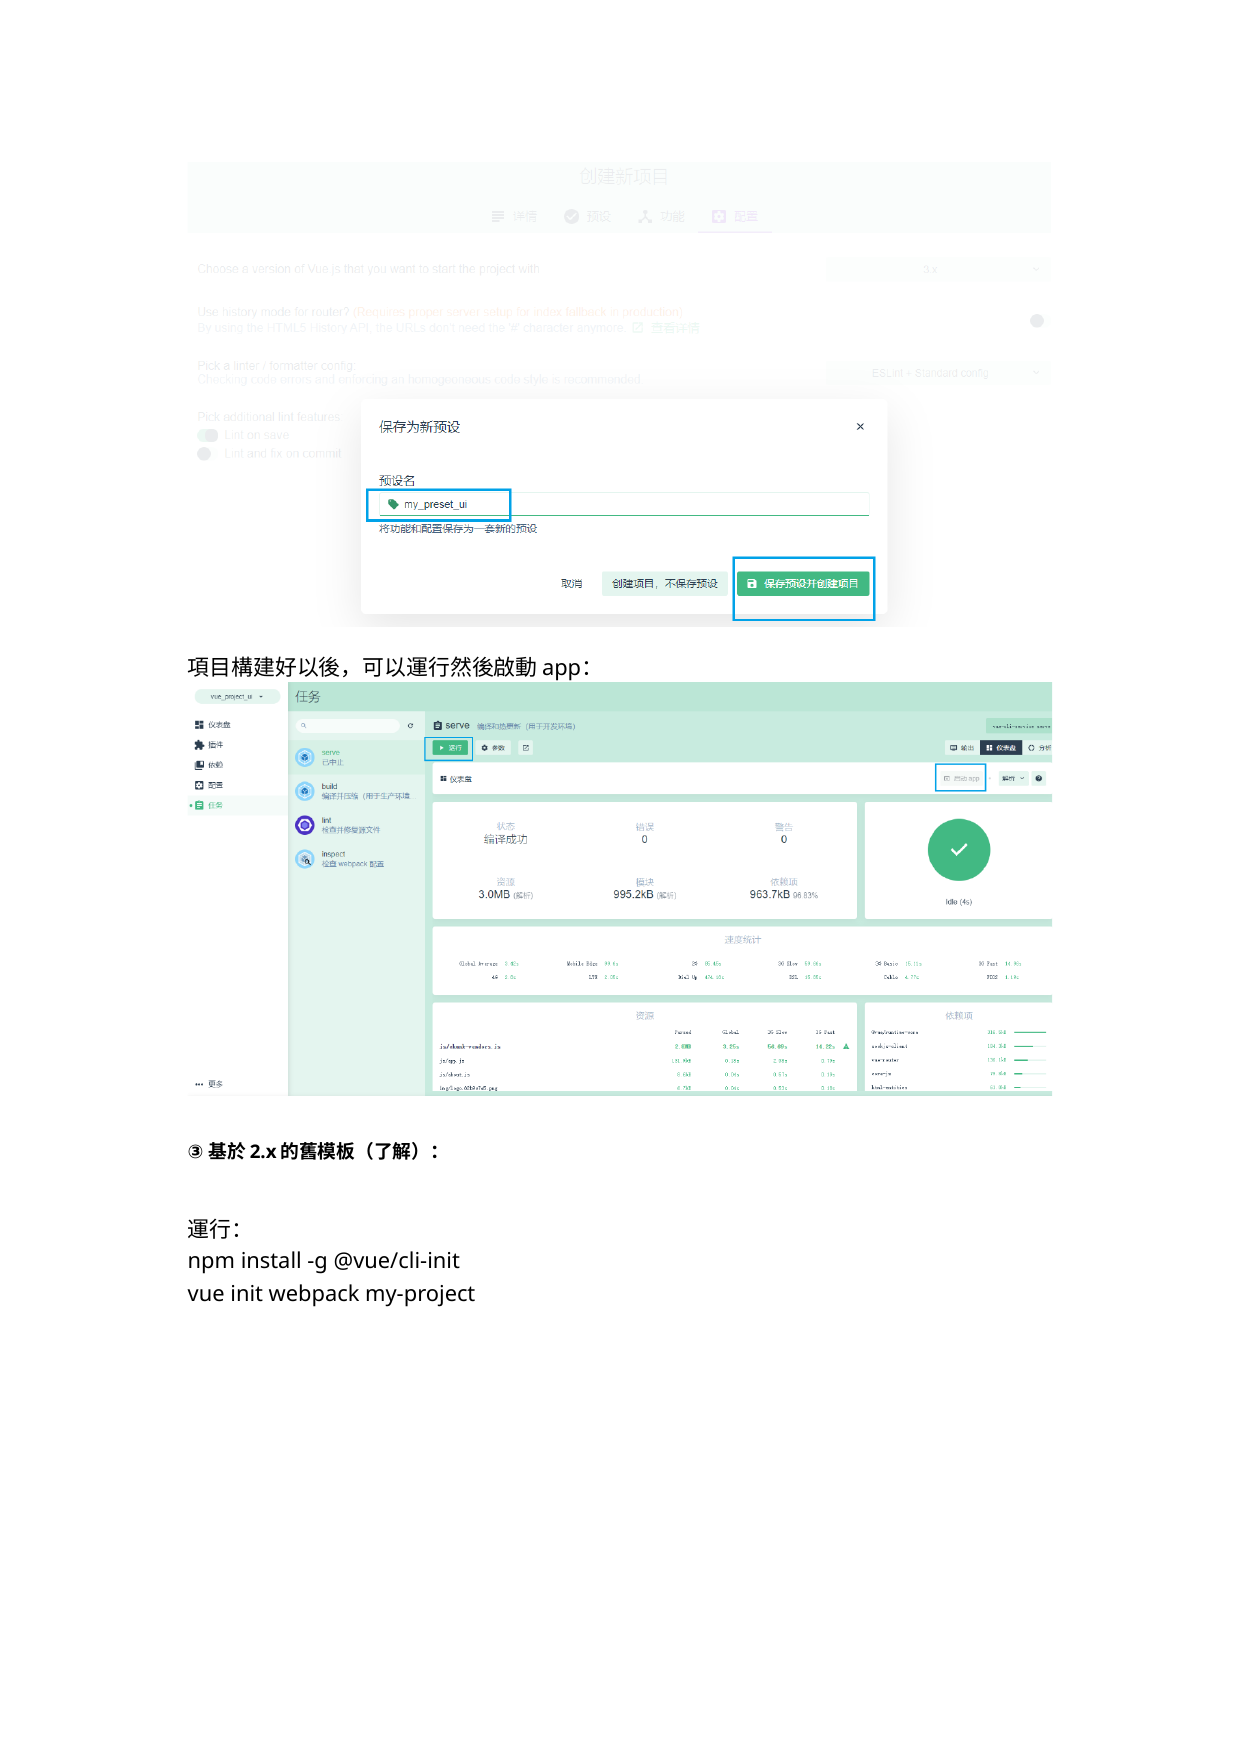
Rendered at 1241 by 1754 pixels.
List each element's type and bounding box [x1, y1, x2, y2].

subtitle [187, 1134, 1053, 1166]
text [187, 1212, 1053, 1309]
picture [187, 162, 1051, 627]
picture [187, 682, 1053, 1096]
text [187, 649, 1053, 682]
